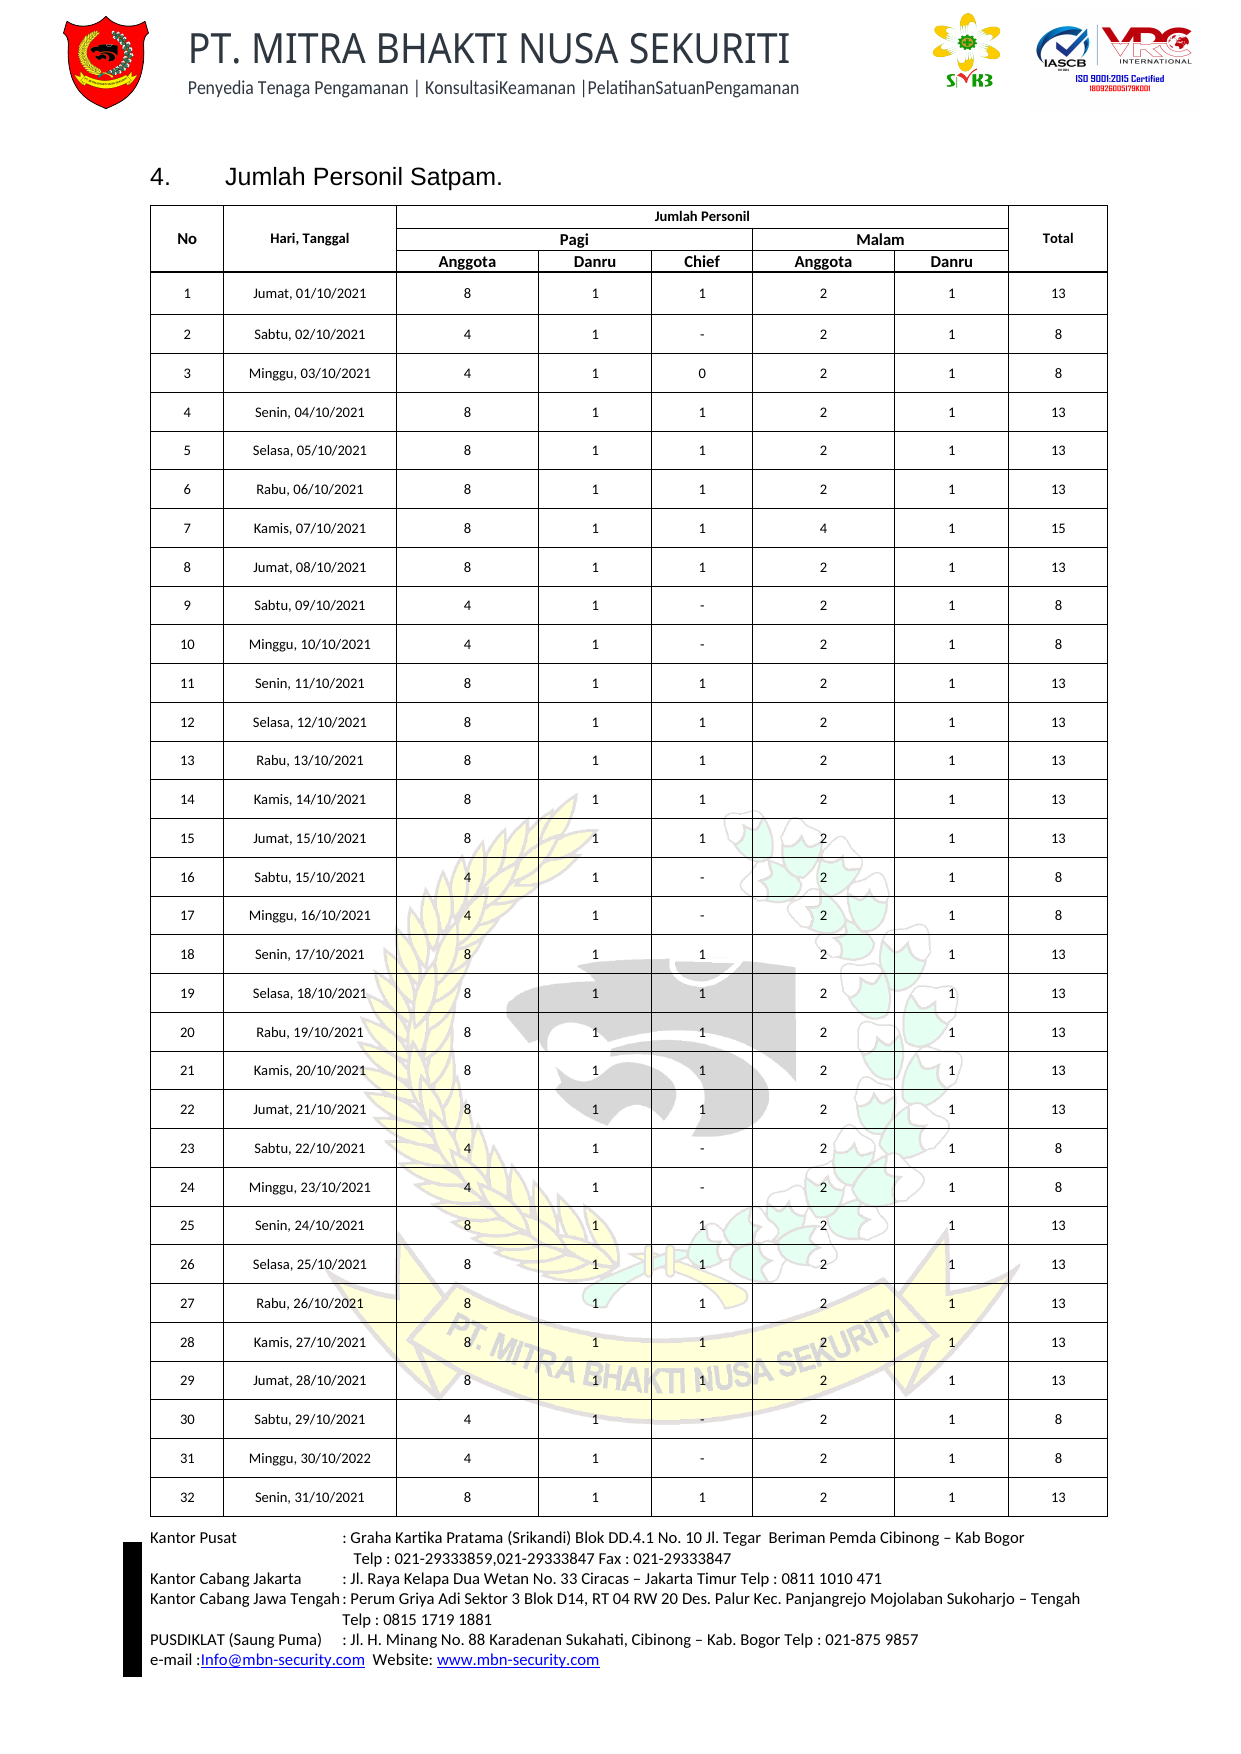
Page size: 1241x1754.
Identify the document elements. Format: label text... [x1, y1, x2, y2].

table_cell 4 [151, 393, 223, 431]
table_cell 1 [895, 393, 1008, 431]
table_cell 2 [753, 1245, 894, 1283]
table_cell 1 [895, 509, 1008, 547]
table_header Hari, Tanggal [224, 206, 396, 271]
table_cell 2 [753, 897, 894, 934]
table_cell - [652, 1168, 752, 1206]
table_cell 1 [539, 858, 651, 896]
table_cell 13 [1009, 432, 1107, 469]
table_cell 23 [151, 1129, 223, 1167]
table_cell 8 [397, 1090, 538, 1128]
table_cell 1 [895, 858, 1008, 896]
table_cell 1 [652, 935, 752, 973]
table_cell 1 [652, 974, 752, 1012]
table_cell Selasa, 12/10/2021 [224, 703, 396, 741]
table_cell 1 [895, 897, 1008, 934]
table_cell 1 [895, 625, 1008, 663]
table_cell 1 [652, 1478, 752, 1516]
table_cell 1 [539, 1323, 651, 1361]
table_cell 13 [151, 742, 223, 779]
table_cell 29 [151, 1362, 223, 1399]
table_cell 1 [539, 1168, 651, 1206]
table_cell 2 [753, 1052, 894, 1089]
table_cell 1 [652, 432, 752, 469]
table_cell 2 [753, 819, 894, 857]
table_cell 2 [753, 470, 894, 508]
table_header Jumlah Personil [397, 206, 1008, 227]
table_cell 2 [753, 858, 894, 896]
table_cell Sabtu, 29/10/2021 [224, 1400, 396, 1438]
table_cell 4 [397, 1129, 538, 1167]
table_cell 13 [1009, 1478, 1107, 1516]
table_cell 8 [397, 819, 538, 857]
table_cell 1 [539, 273, 651, 314]
table_cell 1 [895, 1362, 1008, 1399]
table_cell 8 [1009, 1439, 1107, 1477]
table_cell Selasa, 18/10/2021 [224, 974, 396, 1012]
table_cell 1 [539, 974, 651, 1012]
table_cell 12 [151, 703, 223, 741]
table_cell 4 [397, 897, 538, 934]
table_cell 1 [539, 1129, 651, 1167]
table_cell 8 [151, 548, 223, 586]
table_cell - [652, 897, 752, 934]
table_cell 19 [151, 974, 223, 1012]
table_cell 2 [753, 1400, 894, 1438]
table_cell 1 [895, 742, 1008, 779]
table_cell Jumat, 08/10/2021 [224, 548, 396, 586]
table_cell 4 [753, 509, 894, 547]
table_cell 8 [1009, 315, 1107, 353]
picture [1028, 8, 1199, 112]
table_cell 1 [151, 273, 223, 314]
table_cell 1 [539, 1478, 651, 1516]
table_cell 1 [539, 625, 651, 663]
table_cell 25 [151, 1207, 223, 1244]
table_cell 8 [397, 742, 538, 779]
table_cell 8 [397, 1207, 538, 1244]
table_cell 8 [397, 1362, 538, 1399]
table_cell 8 [397, 509, 538, 547]
table_cell 1 [539, 470, 651, 508]
table_cell 1 [539, 432, 651, 469]
table_cell 2 [753, 1362, 894, 1399]
table_cell 1 [652, 470, 752, 508]
table_cell 1 [895, 1245, 1008, 1283]
picture [932, 13, 1001, 88]
table_cell 8 [397, 273, 538, 314]
table_cell 2 [753, 780, 894, 818]
table_cell 8 [1009, 897, 1107, 934]
table_cell 5 [151, 432, 223, 469]
table_cell 1 [895, 935, 1008, 973]
table_cell 4 [397, 1168, 538, 1206]
table_cell 1 [895, 432, 1008, 469]
table_cell 22 [151, 1090, 223, 1128]
table_cell Danru [539, 251, 651, 271]
table_cell Sabtu, 02/10/2021 [224, 315, 396, 353]
table_cell 13 [1009, 1245, 1107, 1283]
table_cell 13 [1009, 1323, 1107, 1361]
table_cell 1 [539, 935, 651, 973]
table_cell Rabu, 13/10/2021 [224, 742, 396, 779]
table_cell 1 [652, 1284, 752, 1322]
table_cell 8 [1009, 858, 1107, 896]
table_cell 1 [895, 1207, 1008, 1244]
table_cell 2 [753, 1090, 894, 1128]
table_cell 2 [753, 664, 894, 702]
table_cell 1 [895, 1129, 1008, 1167]
table_cell Jumat, 01/10/2021 [224, 273, 396, 314]
table_cell 31 [151, 1439, 223, 1477]
table_cell 13 [1009, 1013, 1107, 1051]
table_cell 1 [652, 1362, 752, 1399]
table_cell 1 [895, 1284, 1008, 1322]
table_cell Pagi [397, 229, 752, 250]
table_cell 1 [539, 1090, 651, 1128]
table_cell 1 [539, 393, 651, 431]
table_cell 1 [652, 819, 752, 857]
table_cell Sabtu, 09/10/2021 [224, 587, 396, 624]
table_cell Rabu, 06/10/2021 [224, 470, 396, 508]
table_cell 1 [652, 1245, 752, 1283]
table_cell - [652, 858, 752, 896]
table_cell 1 [895, 1478, 1008, 1516]
table_cell 1 [539, 742, 651, 779]
table_cell 1 [895, 1400, 1008, 1438]
table_cell 15 [151, 819, 223, 857]
table_cell Jumat, 15/10/2021 [224, 819, 396, 857]
table_cell 4 [397, 625, 538, 663]
table_cell 1 [539, 1400, 651, 1438]
table_cell 8 [397, 1245, 538, 1283]
table_cell 1 [652, 780, 752, 818]
table_cell Kamis, 20/10/2021 [224, 1052, 396, 1089]
table_cell - [652, 1439, 752, 1477]
table_cell 1 [895, 1323, 1008, 1361]
table_cell 13 [1009, 703, 1107, 741]
table_cell 1 [895, 1052, 1008, 1089]
table_cell 1 [652, 703, 752, 741]
table_cell 4 [397, 587, 538, 624]
table_cell 2 [753, 974, 894, 1012]
table_cell 16 [151, 858, 223, 896]
table_cell 20 [151, 1013, 223, 1051]
table_cell 24 [151, 1168, 223, 1206]
table_cell 1 [652, 664, 752, 702]
table_cell 1 [539, 664, 651, 702]
table_cell 8 [397, 432, 538, 469]
table_cell 1 [652, 273, 752, 314]
table_cell 18 [151, 935, 223, 973]
table_cell Anggota [753, 251, 894, 271]
table_cell Minggu, 16/10/2021 [224, 897, 396, 934]
table_cell Senin, 17/10/2021 [224, 935, 396, 973]
table_cell 13 [1009, 1362, 1107, 1399]
table_cell 1 [539, 897, 651, 934]
table_cell 2 [753, 703, 894, 741]
table_cell 13 [1009, 470, 1107, 508]
table_cell 4 [397, 354, 538, 392]
table_cell Kamis, 07/10/2021 [224, 509, 396, 547]
table_cell Rabu, 26/10/2021 [224, 1284, 396, 1322]
table_cell 1 [652, 1323, 752, 1361]
table_cell 2 [753, 1168, 894, 1206]
table_cell - [652, 587, 752, 624]
table_cell 1 [895, 470, 1008, 508]
table_cell 13 [1009, 974, 1107, 1012]
table_cell 1 [652, 548, 752, 586]
table_cell Kamis, 14/10/2021 [224, 780, 396, 818]
table_cell 1 [539, 315, 651, 353]
table_cell Senin, 31/10/2021 [224, 1478, 396, 1516]
table_cell 2 [753, 587, 894, 624]
table_cell 1 [895, 587, 1008, 624]
table_cell 28 [151, 1323, 223, 1361]
table_cell 2 [753, 432, 894, 469]
table_cell 13 [1009, 935, 1107, 973]
table_cell 1 [539, 1284, 651, 1322]
table_cell 1 [895, 780, 1008, 818]
table_cell 1 [895, 819, 1008, 857]
table_cell Minggu, 03/10/2021 [224, 354, 396, 392]
table_cell 1 [539, 354, 651, 392]
table_cell 1 [539, 819, 651, 857]
table_cell 8 [1009, 1168, 1107, 1206]
table_cell 1 [652, 1013, 752, 1051]
table_cell 8 [397, 974, 538, 1012]
table_cell 17 [151, 897, 223, 934]
table_cell 8 [397, 548, 538, 586]
table_cell Senin, 24/10/2021 [224, 1207, 396, 1244]
table_cell Malam [753, 229, 1008, 250]
table_cell 2 [753, 1478, 894, 1516]
table_cell 1 [539, 1052, 651, 1089]
table_cell 2 [753, 548, 894, 586]
table_cell 13 [1009, 664, 1107, 702]
table_cell Jumat, 28/10/2021 [224, 1362, 396, 1399]
table_cell 2 [151, 315, 223, 353]
table_cell 8 [397, 470, 538, 508]
table_cell 2 [753, 1439, 894, 1477]
table_cell Selasa, 05/10/2021 [224, 432, 396, 469]
table_cell 7 [151, 509, 223, 547]
table_cell Minggu, 10/10/2021 [224, 625, 396, 663]
table_cell 15 [1009, 509, 1107, 547]
table_cell 1 [539, 509, 651, 547]
table_cell 0 [652, 354, 752, 392]
table_cell 1 [652, 742, 752, 779]
table_cell 8 [1009, 625, 1107, 663]
table_cell 8 [1009, 587, 1107, 624]
table_cell 8 [1009, 1400, 1107, 1438]
table_cell Rabu, 19/10/2021 [224, 1013, 396, 1051]
table_cell 1 [895, 548, 1008, 586]
table_cell 2 [753, 935, 894, 973]
table_cell 13 [1009, 1207, 1107, 1244]
table_cell Sabtu, 22/10/2021 [224, 1129, 396, 1167]
table_cell Senin, 11/10/2021 [224, 664, 396, 702]
table_cell 1 [895, 354, 1008, 392]
table_cell 2 [753, 1284, 894, 1322]
table_cell 13 [1009, 742, 1107, 779]
table_cell Chief [652, 251, 752, 271]
table_cell 8 [397, 780, 538, 818]
table_cell Anggota [397, 251, 538, 271]
table_cell 2 [753, 1129, 894, 1167]
table_cell Minggu, 30/10/2022 [224, 1439, 396, 1477]
table_cell 14 [151, 780, 223, 818]
table_cell 13 [1009, 548, 1107, 586]
table_cell 1 [539, 548, 651, 586]
table_cell 1 [539, 1013, 651, 1051]
table_cell 1 [652, 1207, 752, 1244]
table_cell 13 [1009, 393, 1107, 431]
table_cell - [652, 1400, 752, 1438]
table_cell 13 [1009, 1090, 1107, 1128]
table_cell 8 [397, 1052, 538, 1089]
table_cell 13 [1009, 273, 1107, 314]
table_cell 1 [895, 1439, 1008, 1477]
table_cell - [652, 625, 752, 663]
table_cell 9 [151, 587, 223, 624]
table_cell 8 [397, 703, 538, 741]
table_cell 2 [753, 1013, 894, 1051]
table_cell 8 [1009, 1129, 1107, 1167]
table_cell 1 [895, 664, 1008, 702]
table_cell 8 [397, 1323, 538, 1361]
table_cell 2 [753, 354, 894, 392]
table_cell 1 [539, 1245, 651, 1283]
table_cell 8 [397, 1013, 538, 1051]
table_cell 1 [539, 703, 651, 741]
table_cell Sabtu, 15/10/2021 [224, 858, 396, 896]
table_cell 1 [539, 587, 651, 624]
table_cell 1 [895, 1090, 1008, 1128]
table_cell Selasa, 25/10/2021 [224, 1245, 396, 1283]
table_cell 30 [151, 1400, 223, 1438]
table_cell 2 [753, 625, 894, 663]
table_header Total [1009, 206, 1107, 271]
table_cell 1 [895, 703, 1008, 741]
table_cell 8 [397, 935, 538, 973]
table_cell Jumat, 21/10/2021 [224, 1090, 396, 1128]
table_cell - [652, 1129, 752, 1167]
table_cell 27 [151, 1284, 223, 1322]
table_cell 11 [151, 664, 223, 702]
table_cell 8 [1009, 354, 1107, 392]
table_cell 1 [895, 315, 1008, 353]
table_cell 1 [539, 1439, 651, 1477]
table_cell 8 [397, 393, 538, 431]
table_cell 2 [753, 393, 894, 431]
table_cell 1 [652, 1052, 752, 1089]
table_cell 1 [895, 1013, 1008, 1051]
table_cell 1 [539, 1207, 651, 1244]
table_cell 32 [151, 1478, 223, 1516]
table_cell Senin, 04/10/2021 [224, 393, 396, 431]
table_cell 13 [1009, 1284, 1107, 1322]
table_cell 21 [151, 1052, 223, 1089]
table_cell 1 [652, 1090, 752, 1128]
table_cell 3 [151, 354, 223, 392]
table_cell 10 [151, 625, 223, 663]
table_cell 2 [753, 742, 894, 779]
table_cell 8 [397, 1478, 538, 1516]
table_cell 2 [753, 1207, 894, 1244]
table_cell 26 [151, 1245, 223, 1283]
table_cell Minggu, 23/10/2021 [224, 1168, 396, 1206]
table_cell Kamis, 27/10/2021 [224, 1323, 396, 1361]
table_cell 2 [753, 315, 894, 353]
table_cell 2 [753, 1323, 894, 1361]
table_cell 4 [397, 858, 538, 896]
table_cell 13 [1009, 780, 1107, 818]
table_cell 1 [539, 1362, 651, 1399]
table_cell 2 [753, 273, 894, 314]
table_cell 4 [397, 1400, 538, 1438]
table_cell 1 [895, 974, 1008, 1012]
table_cell 1 [895, 273, 1008, 314]
table_cell 8 [397, 664, 538, 702]
table_cell 13 [1009, 1052, 1107, 1089]
table_cell 1 [652, 509, 752, 547]
picture [62, 10, 149, 114]
table_cell 1 [539, 780, 651, 818]
text 4. Jumlah Personil Satpam. [150, 162, 1090, 190]
table_cell Danru [895, 251, 1008, 271]
table_cell 4 [397, 315, 538, 353]
table_cell - [652, 315, 752, 353]
table_cell 8 [397, 1284, 538, 1322]
table_header No [151, 206, 223, 271]
table_cell 1 [895, 1168, 1008, 1206]
table_cell 13 [1009, 819, 1107, 857]
table_cell 4 [397, 1439, 538, 1477]
table_cell 6 [151, 470, 223, 508]
table_cell 1 [652, 393, 752, 431]
